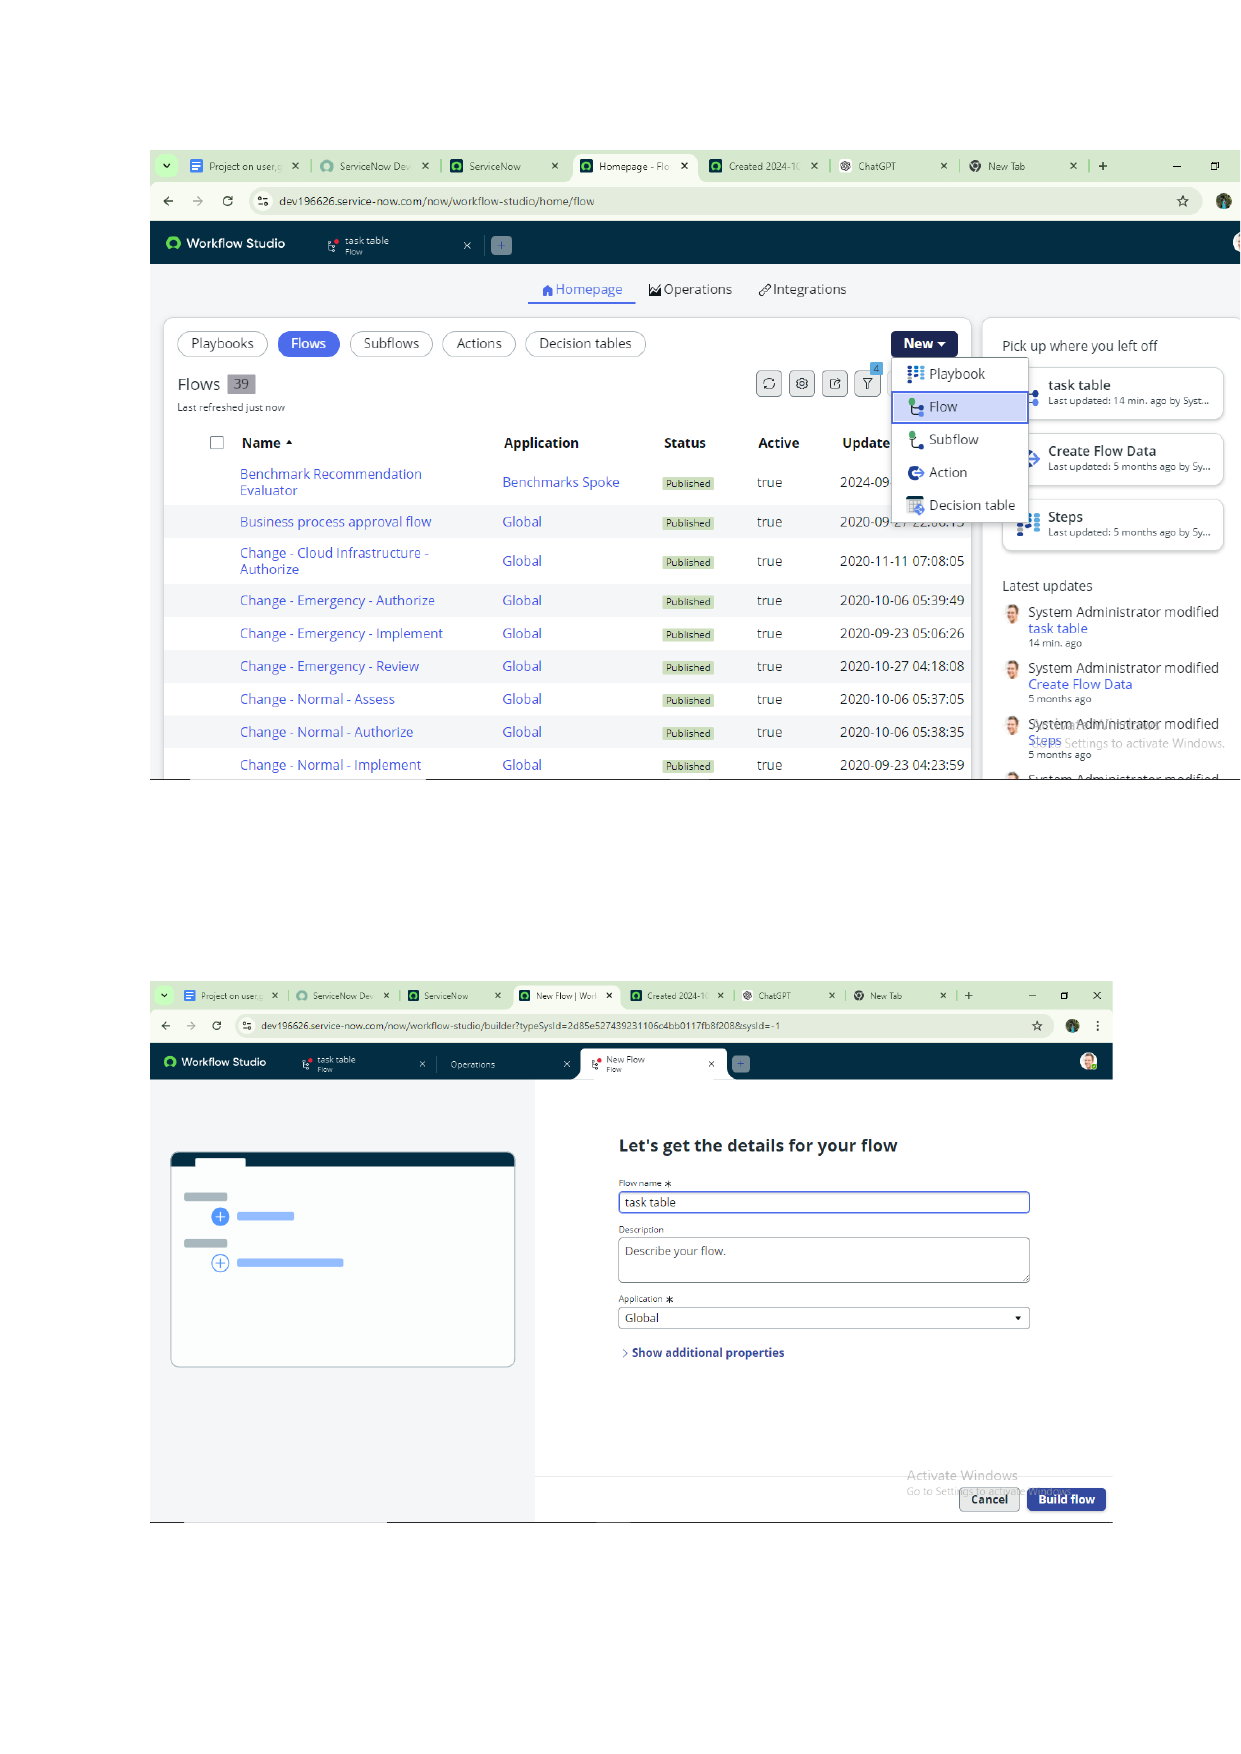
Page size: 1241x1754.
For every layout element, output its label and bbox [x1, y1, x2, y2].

picture [337, 1057, 345, 1062]
picture [255, 1058, 261, 1065]
picture [231, 242, 241, 247]
picture [492, 237, 511, 254]
picture [167, 237, 180, 248]
picture [210, 1058, 216, 1065]
picture [1234, 233, 1241, 251]
picture [150, 265, 1241, 780]
picture [150, 981, 1113, 1042]
picture [165, 1056, 176, 1066]
picture [150, 150, 1241, 220]
picture [150, 1049, 1113, 1523]
picture [1081, 1053, 1096, 1069]
picture [733, 1056, 749, 1072]
